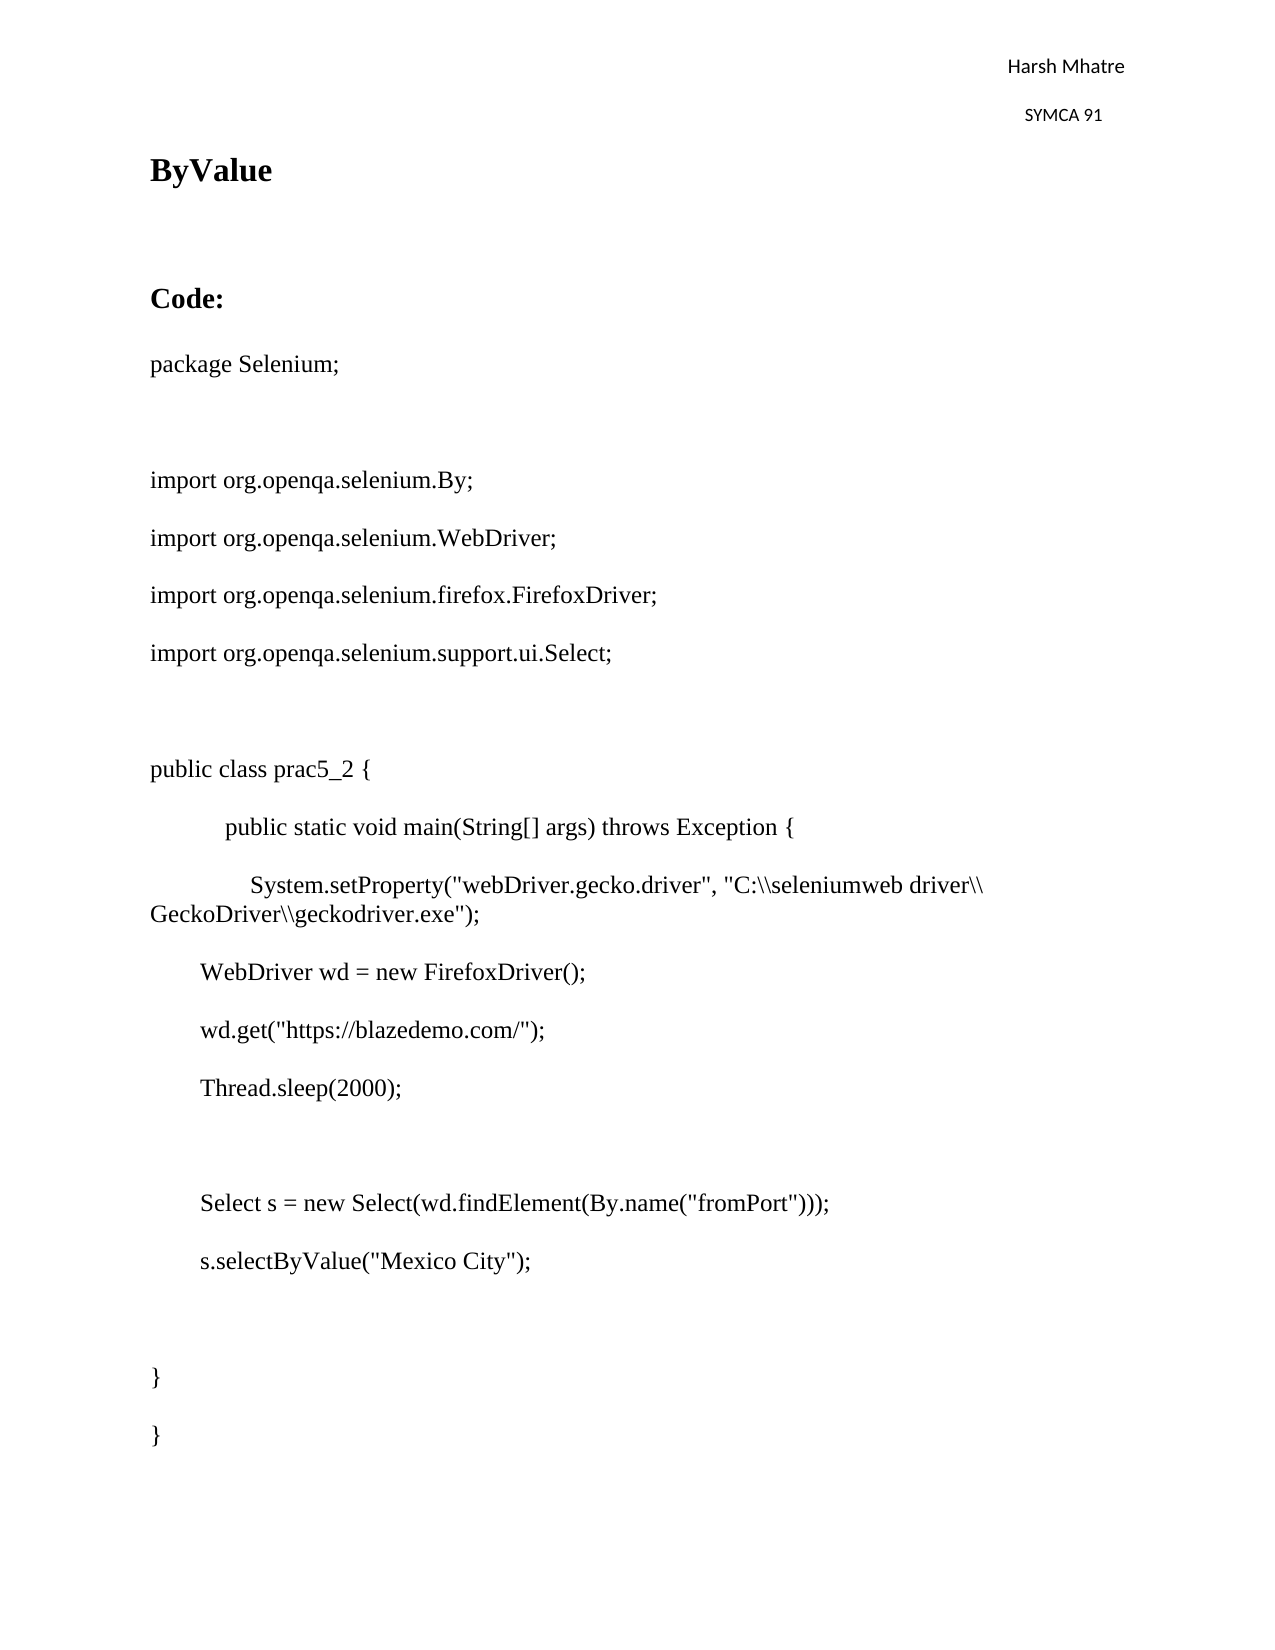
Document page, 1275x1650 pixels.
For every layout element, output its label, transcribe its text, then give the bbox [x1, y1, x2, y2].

text Thread.sleep(2000); [150, 1073, 1125, 1101]
text public class prac5_2 { [150, 754, 1125, 783]
text WebDriver wd = new FirefoxDriver(); [150, 957, 1125, 986]
text System.setProperty("webDriver.gecko.driver", "C:\\seleniumweb driver\\GeckoDriver\\geckodriver.exe"); [150, 870, 1125, 928]
text import org.openqa.selenium.WebDriver; [150, 523, 1125, 551]
text import org.openqa.selenium.firefox.FirefoxDriver; [150, 581, 1125, 609]
text ByValue [150, 150, 1125, 188]
text s.selectByValue("Mexico City"); [150, 1246, 1125, 1275]
text } [150, 1420, 1125, 1449]
text wd.get("https://blazedemo.com/"); [150, 1015, 1125, 1043]
text Code: [150, 281, 1125, 315]
text package Selenium; [150, 349, 1125, 378]
text Select s = new Select(wd.findElement(By.name("fromPort"))); [150, 1188, 1125, 1217]
text } [150, 1362, 1125, 1391]
text import org.openqa.selenium.By; [150, 465, 1125, 493]
text public static void main(String[] args) throws Exception { [150, 812, 1125, 841]
text import org.openqa.selenium.support.ui.Select; [150, 638, 1125, 667]
